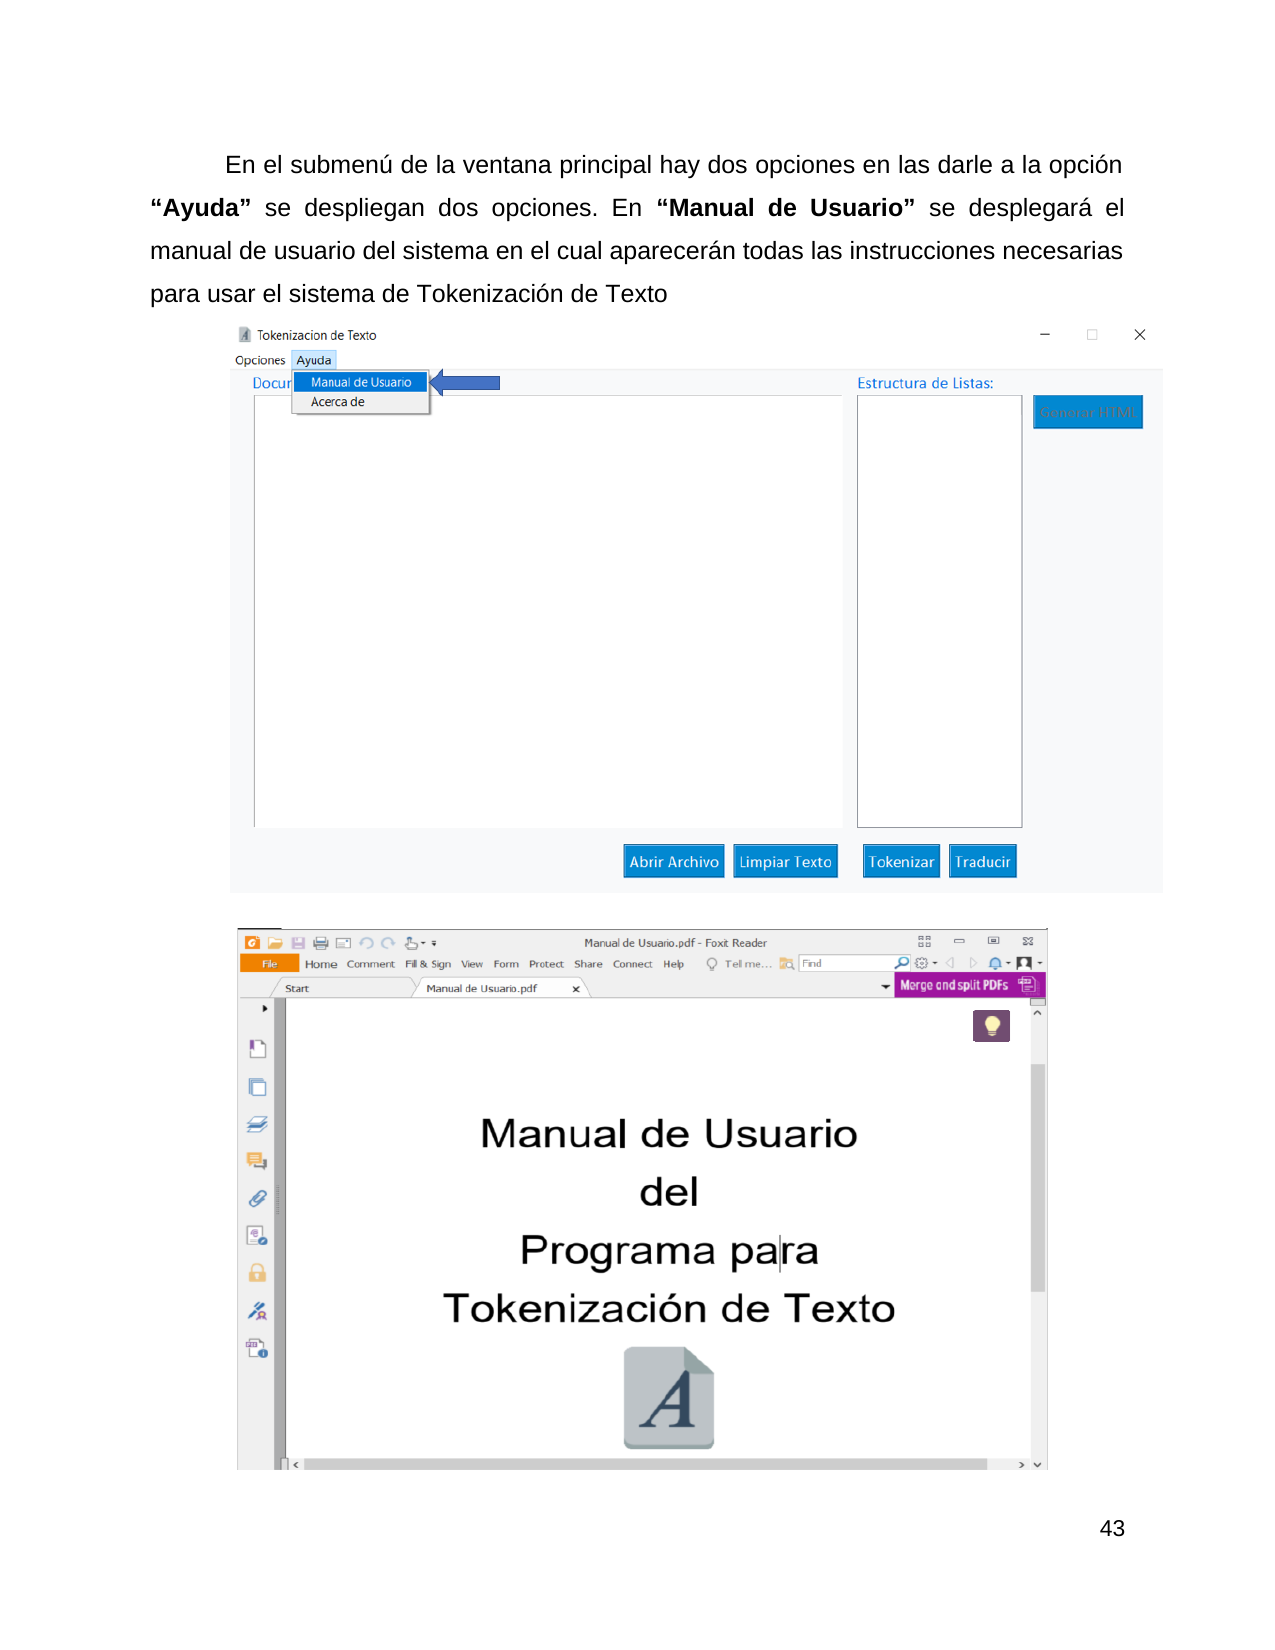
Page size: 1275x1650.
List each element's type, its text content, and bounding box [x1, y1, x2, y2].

picture [237, 928, 1048, 1470]
text En el submenú de la ventana principal hay dos opciones en las darle a la opción “Ayuda” se despliegan dos opciones. En “Manual de Usuario” se desplegará el manual de usuario del sistema en el cual aparecerán todas las instrucciones necesarias para usar el sistema de Tokenización de Texto [150, 150, 1125, 308]
picture [225, 322, 1168, 893]
